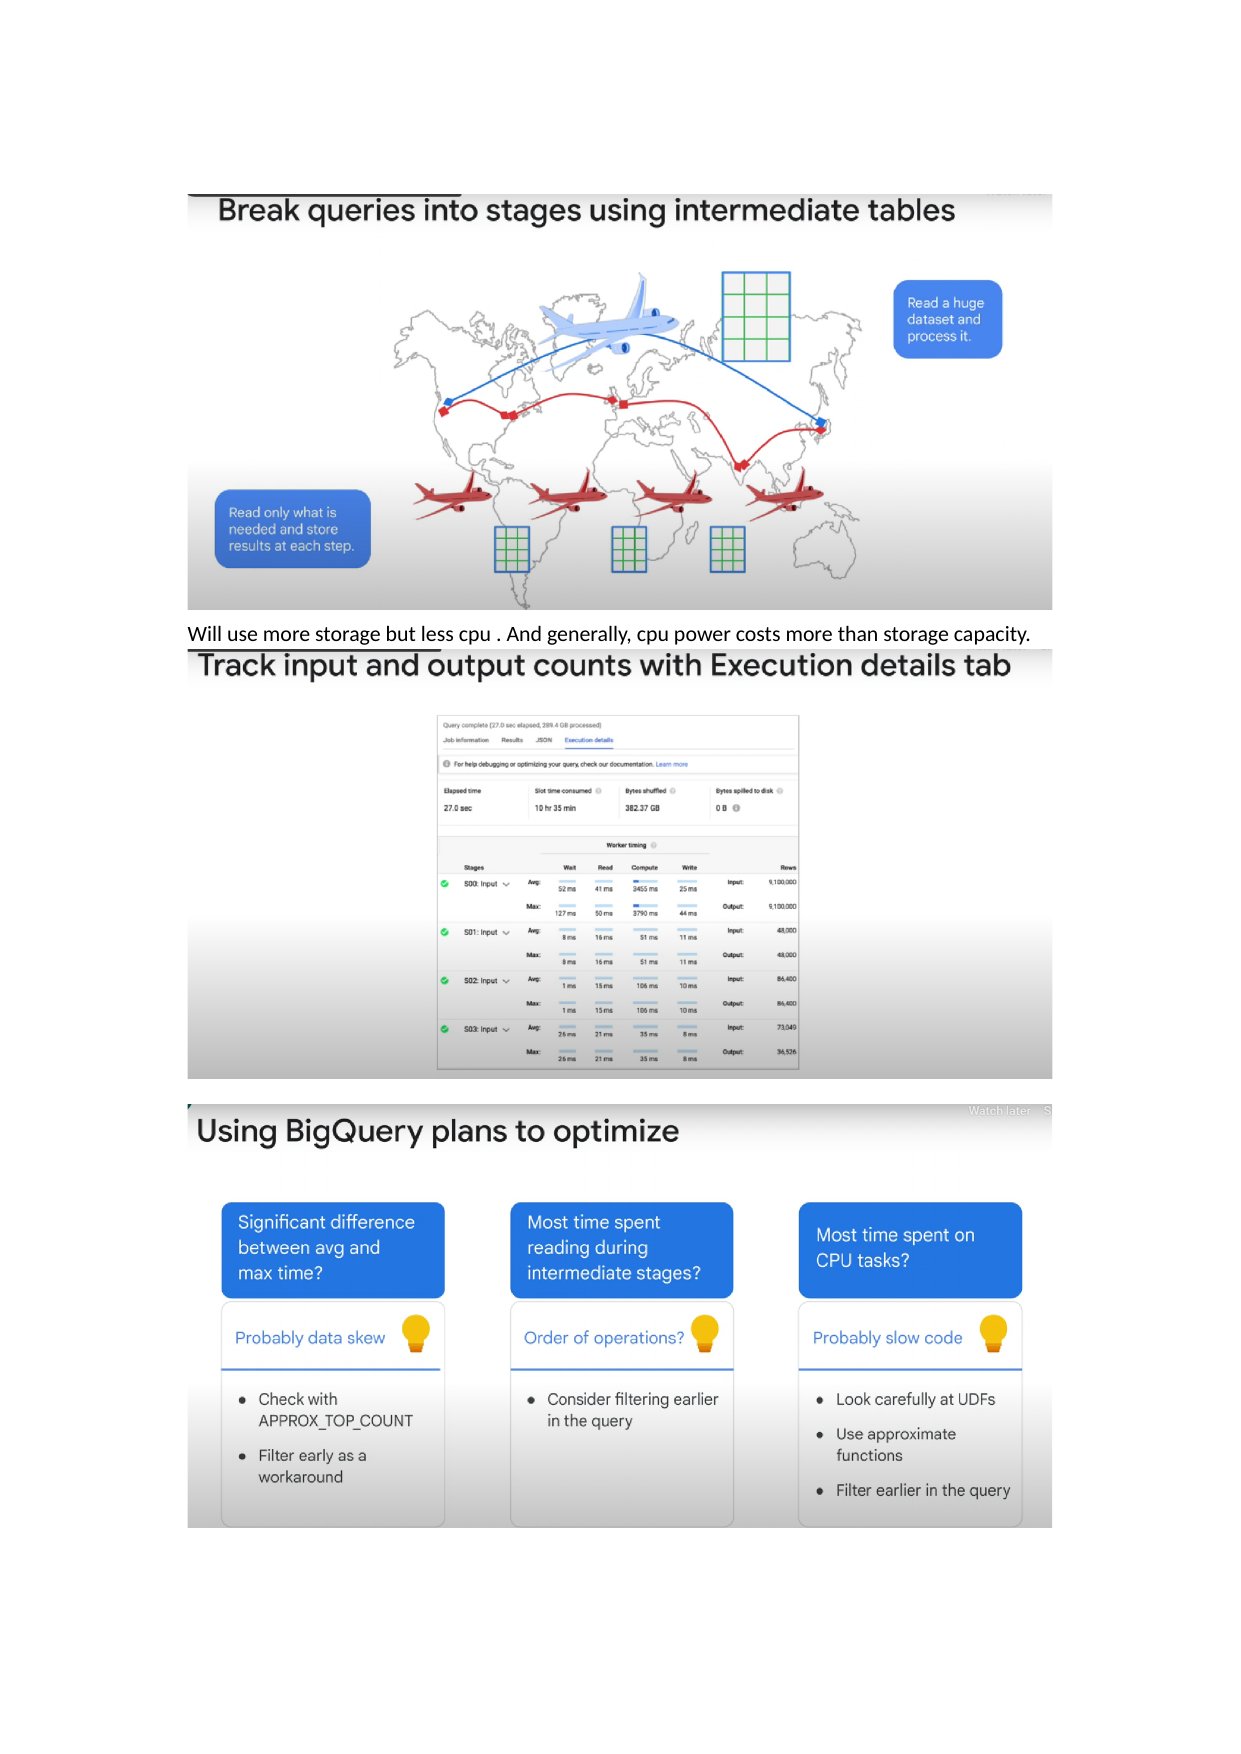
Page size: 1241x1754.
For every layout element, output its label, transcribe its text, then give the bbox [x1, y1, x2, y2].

text Will use more storage but less cpu . And generally, cpu power costs more than storage capacity. [187, 617, 1053, 649]
picture [187, 1104, 1053, 1528]
picture [187, 194, 1053, 610]
picture [187, 649, 1053, 1079]
